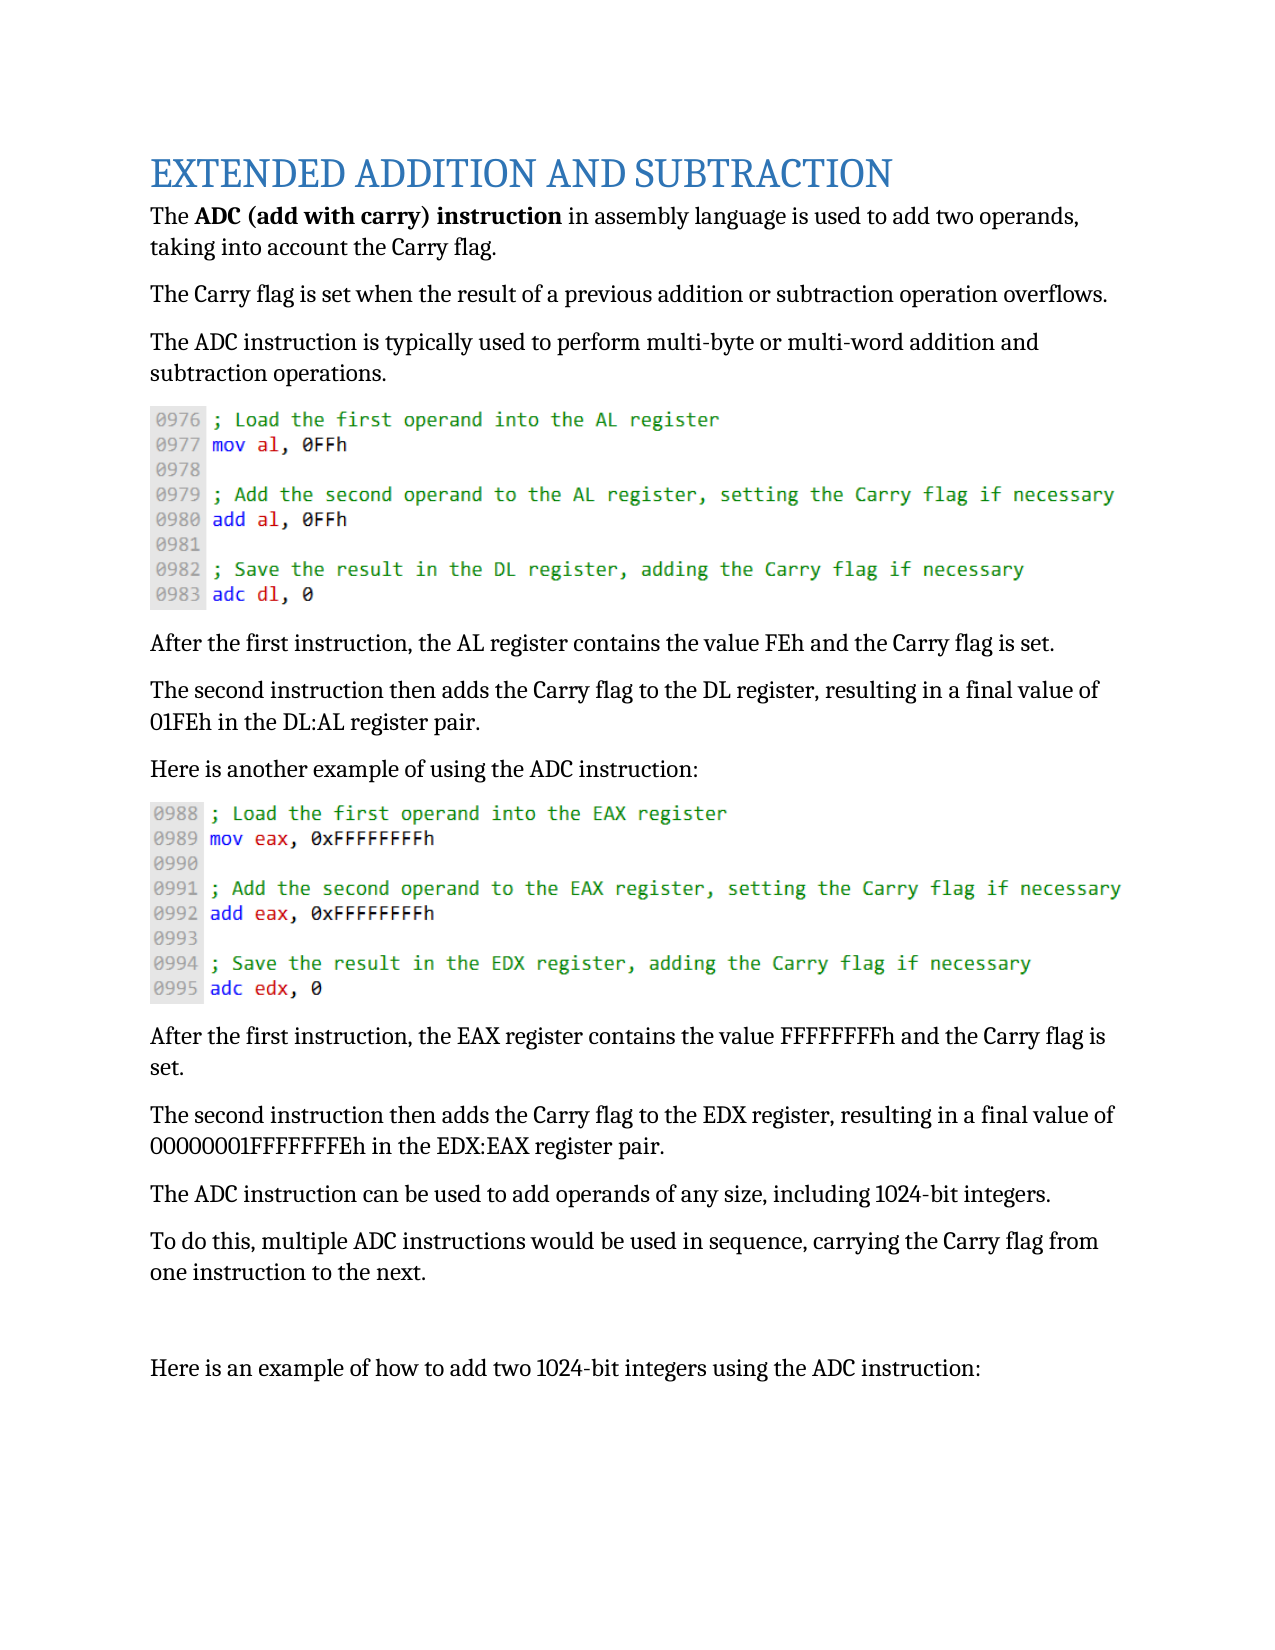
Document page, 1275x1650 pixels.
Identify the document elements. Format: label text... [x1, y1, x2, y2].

text The second instruction then adds the Carry flag to the DL register, resulting in a final value of 01FEh in the DL:AL register pair. [150, 676, 1125, 736]
text Here is an example of how to add two 1024-bit integers using the ADC instruction: [150, 1354, 1125, 1382]
text The second instruction then adds the Carry flag to the EDX register, resulting in a final value of 00000001FFFFFFFEh in the EDX:EAX register pair. [150, 1101, 1125, 1161]
picture [150, 802, 1125, 1004]
picture [150, 406, 1125, 610]
text After the first instruction, the AL register contains the value FEh and the Carry flag is set. [150, 629, 1125, 657]
text The ADC (add with carry) instruction in assembly language is used to add two operands, taking into account the Carry flag. [150, 202, 1125, 261]
text The ADC instruction is typically used to perform multi-byte or multi-word addition and subtraction operations. [150, 328, 1125, 388]
text To do this, multiple ADC instructions would be used in sequence, carrying the Carry flag from one instruction to the next. [150, 1227, 1125, 1287]
text The ADC instruction can be used to add operands of any size, including 1024-bit integers. [150, 1179, 1125, 1208]
text Here is another example of using the ADC instruction: [150, 755, 1125, 784]
text After the first instruction, the EAX register contains the value FFFFFFFFh and the Carry flag is set. [150, 1022, 1125, 1082]
text The Carry flag is set when the result of a previous addition or subtraction operation overflows. [150, 280, 1125, 309]
text EXTENDED ADDITION AND SUBTRACTION [150, 150, 1125, 198]
